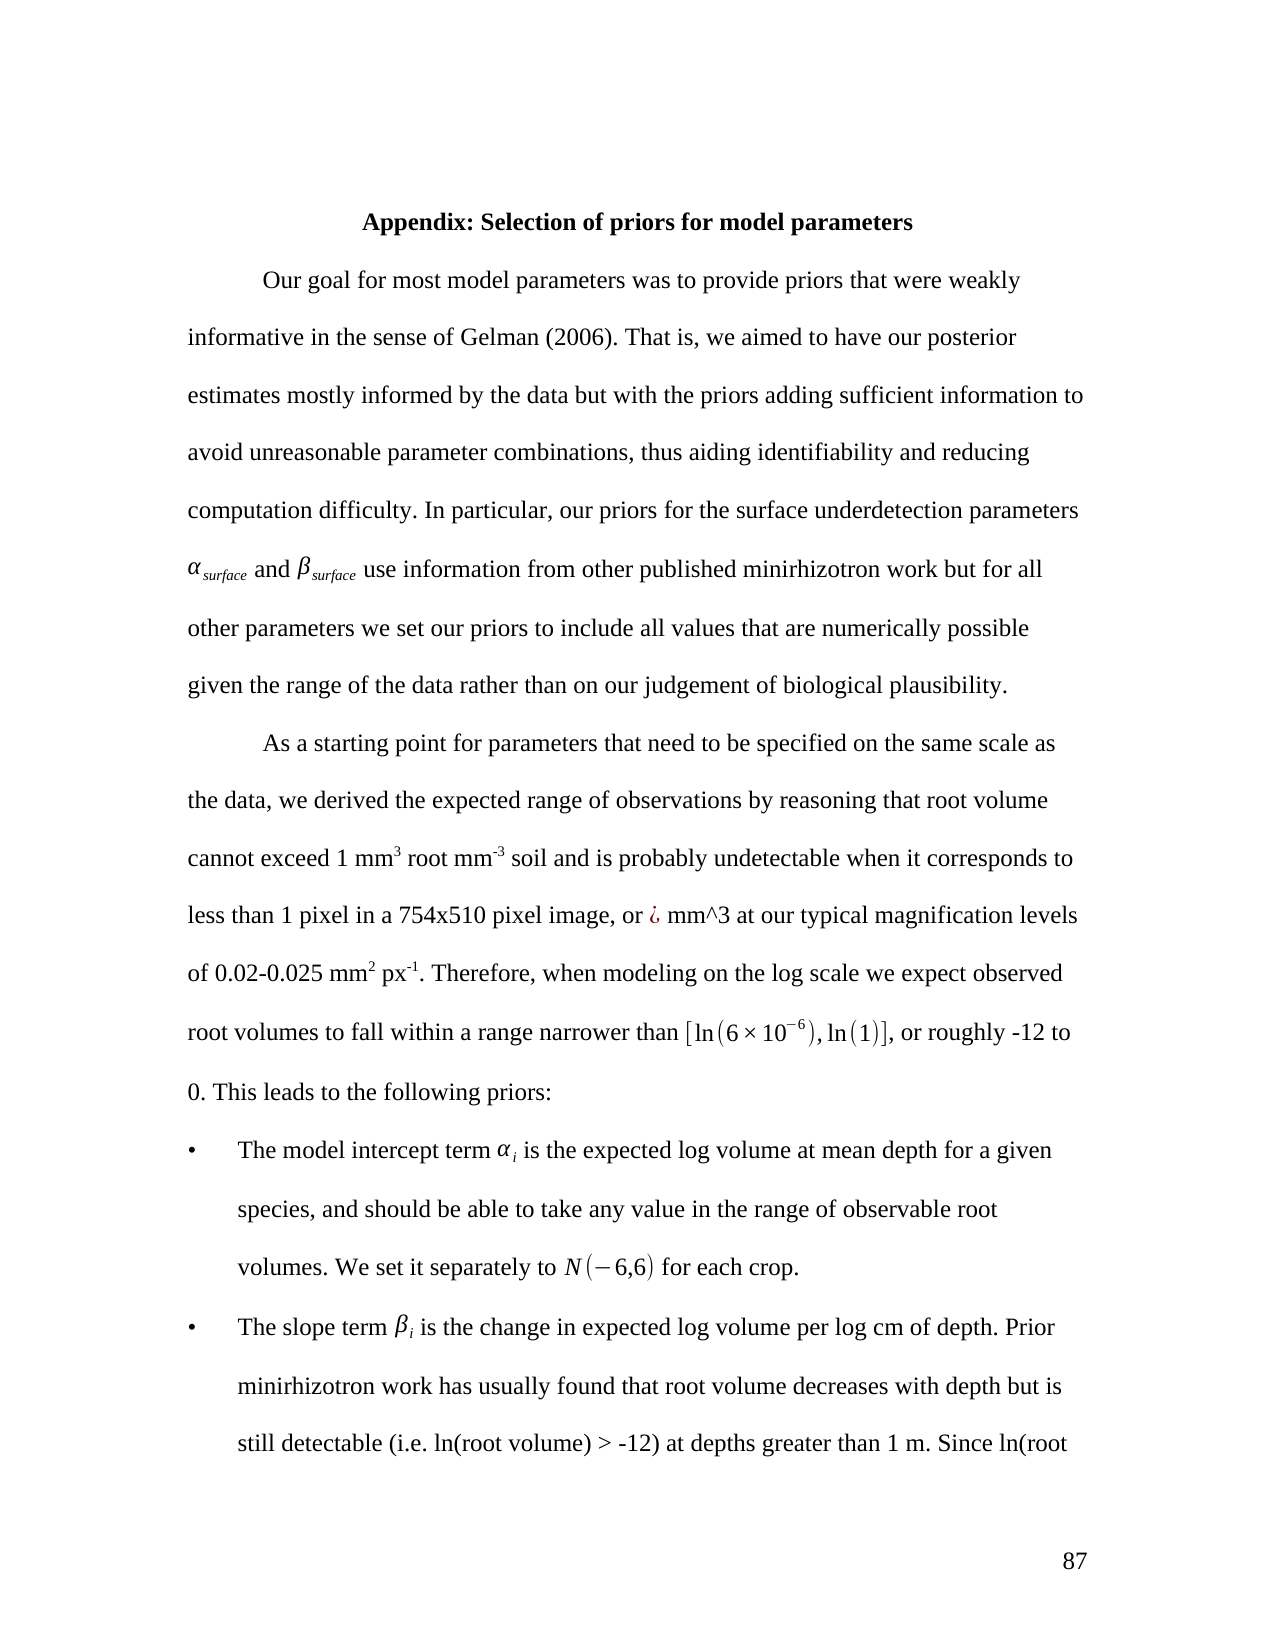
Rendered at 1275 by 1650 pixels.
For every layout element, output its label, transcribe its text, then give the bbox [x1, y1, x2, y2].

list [187, 1311, 1087, 1457]
text As a starting point for parameters that need to be specified on the same scale as the data, we derived the expected range of observations by reasoning that root volume cannot exceed 1 mm3 root mm-3 soil and is probably undetectable when it corresponds to less than 1 pixel in a 754x510 pixel image, or mm^3 at our typical magnification levels of 0.02-0.025 mm2 px-1. Therefore, when modeling on the log scale we expect observed root volumes to fall within a range narrower than , or roughly -12 to 0. This leads to the following priors: [187, 728, 1087, 1106]
text Our goal for most model parameters was to provide priors that were weakly informative in the sense of Gelman (2006). That is, we aimed to have our posterior estimates mostly informed by the data but with the priors adding sufficient information to avoid unreasonable parameter combinations, thus aiding identifiability and reducing computation difficulty. In particular, our priors for the surface underdetection parameters and use information from other published minirhizotron work but for all other parameters we set our priors to include all values that are numerically possible given the range of the data rather than on our judgement of biological plausibility. [187, 265, 1087, 699]
list The model intercept term is the expected log volume at mean depth for a given species, and should be able to take any value in the range of observable root volumes. We set it separately to for each crop. [187, 1134, 1087, 1282]
subtitle Appendix: Selection of priors for model parameters [187, 207, 1087, 236]
